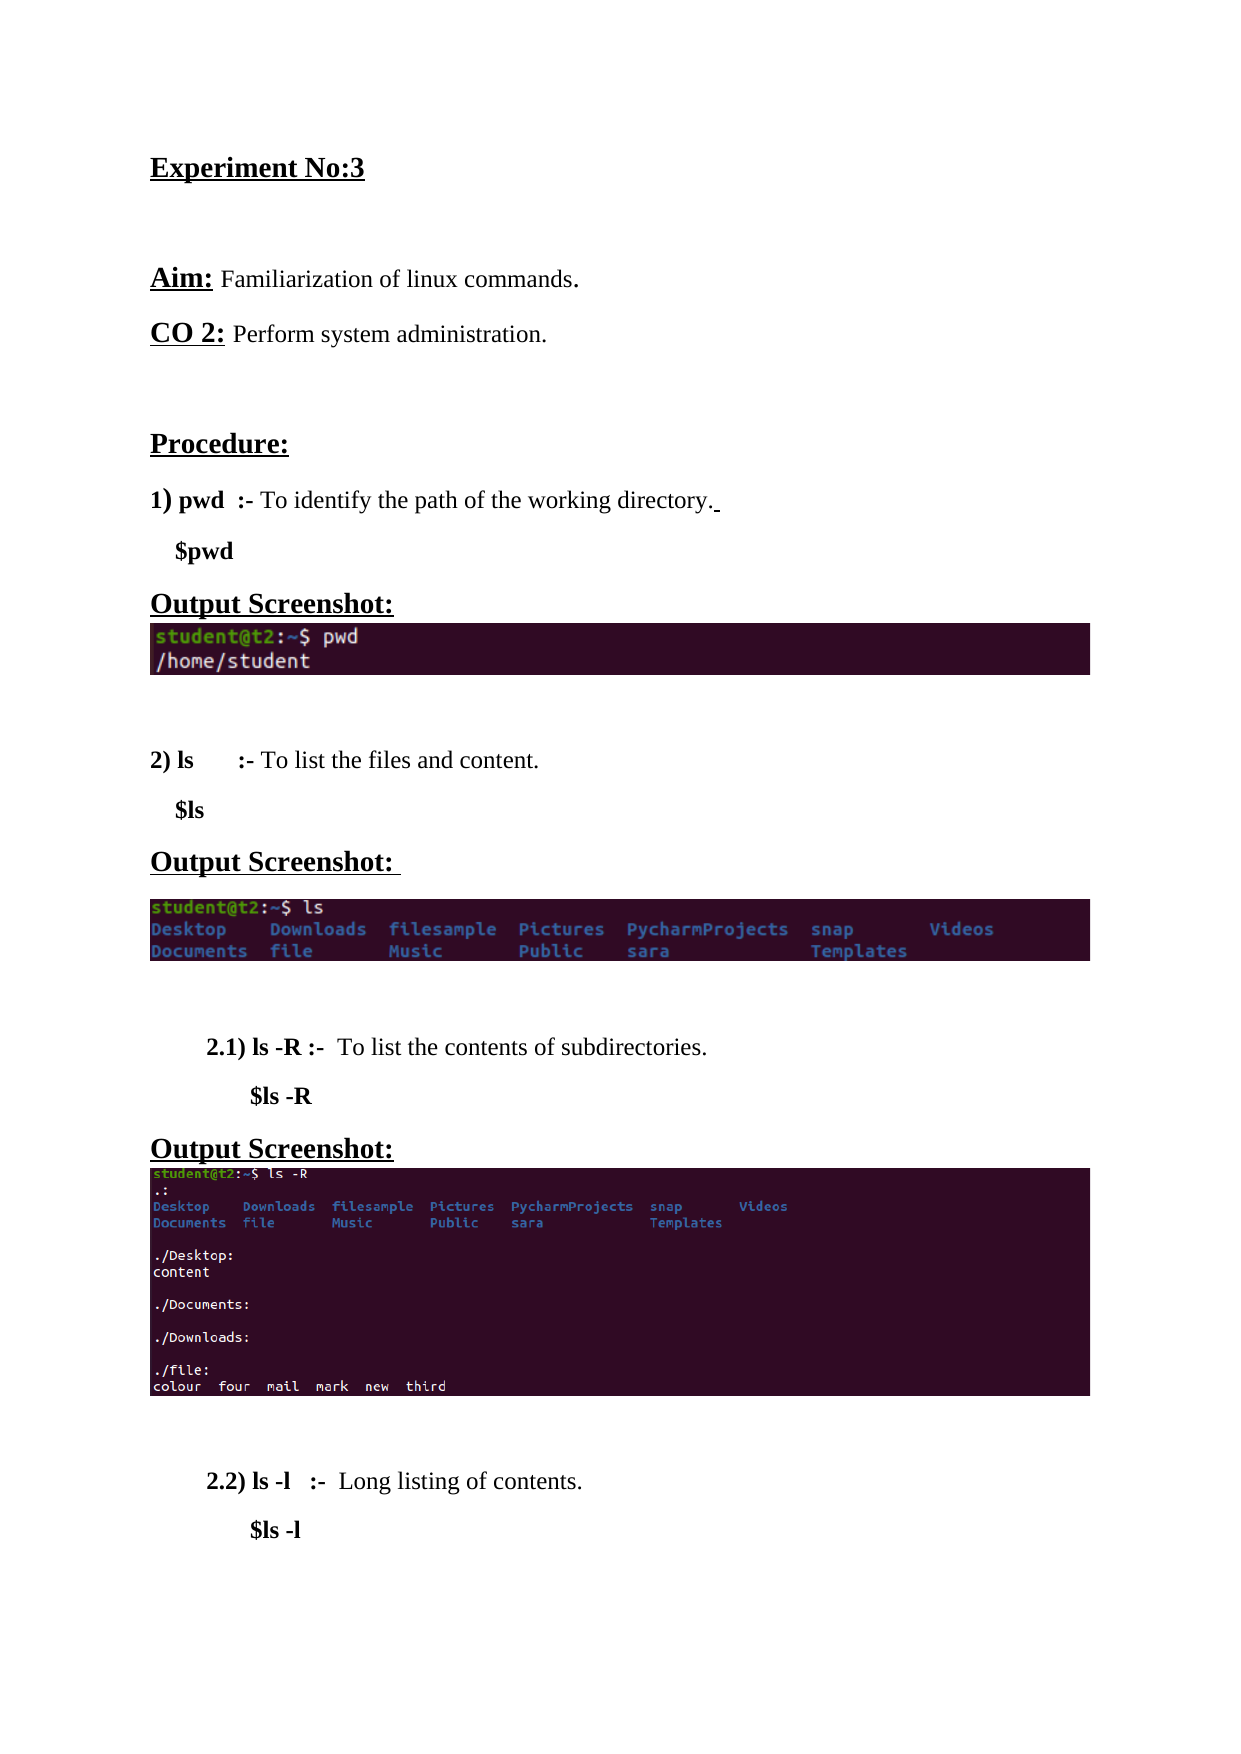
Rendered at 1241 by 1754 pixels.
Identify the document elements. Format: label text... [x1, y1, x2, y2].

text $pwd [150, 536, 1090, 565]
text 2.1) ls -R :- To list the contents of subdirectories. [150, 1032, 1090, 1060]
text 2.2) ls -l :- Long listing of contents. [150, 1466, 1090, 1494]
text CO 2: Perform system administration. [150, 316, 1090, 349]
picture [150, 899, 1091, 961]
text Aim: Familiarization of linux commands. [150, 260, 1090, 294]
text $ls -R [150, 1081, 1090, 1110]
picture [150, 1168, 1091, 1396]
text 1) pwd :- To identify the path of the working directory. [150, 481, 1090, 515]
text $ls -l [150, 1515, 1090, 1544]
text Procedure: [150, 426, 1090, 459]
text Output Screenshot: [150, 844, 1090, 878]
text 2) ls :- To list the files and content. [150, 745, 1090, 774]
picture [150, 623, 1091, 675]
text Experiment No:3 [150, 150, 1090, 183]
text Output Screenshot: [150, 1131, 1090, 1168]
text Output Screenshot: [150, 586, 1090, 623]
text $ls [150, 795, 1090, 824]
